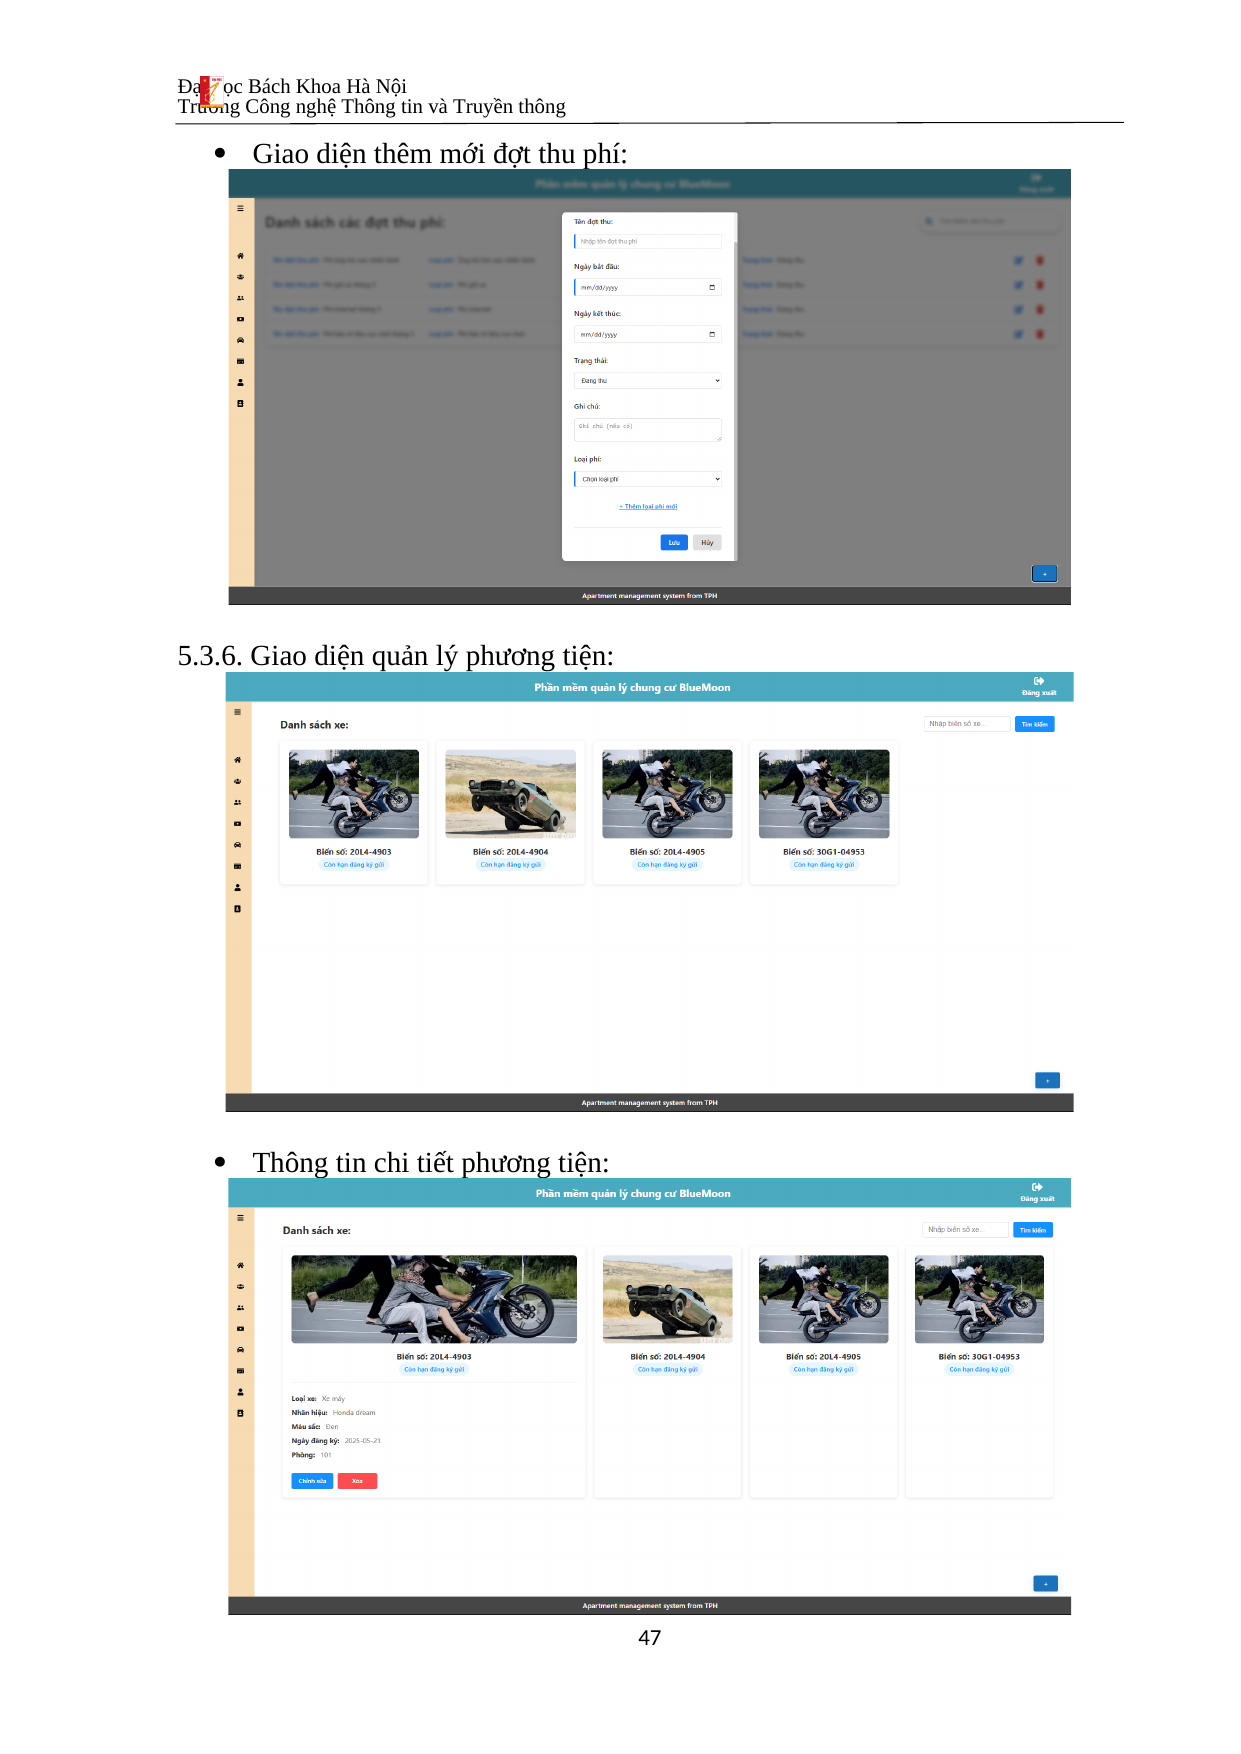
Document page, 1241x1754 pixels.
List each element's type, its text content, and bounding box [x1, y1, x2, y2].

picture [200, 76, 224, 108]
picture [228, 169, 1071, 605]
text 5.3.6. Giao diện quản lý phương tiện: [177, 638, 1122, 672]
picture [225, 672, 1074, 1112]
picture [228, 1178, 1072, 1615]
list Thông tin chi tiết phương tiện: [215, 1145, 1122, 1179]
list Giao diện thêm mới đợt thu phí: [215, 136, 1122, 170]
